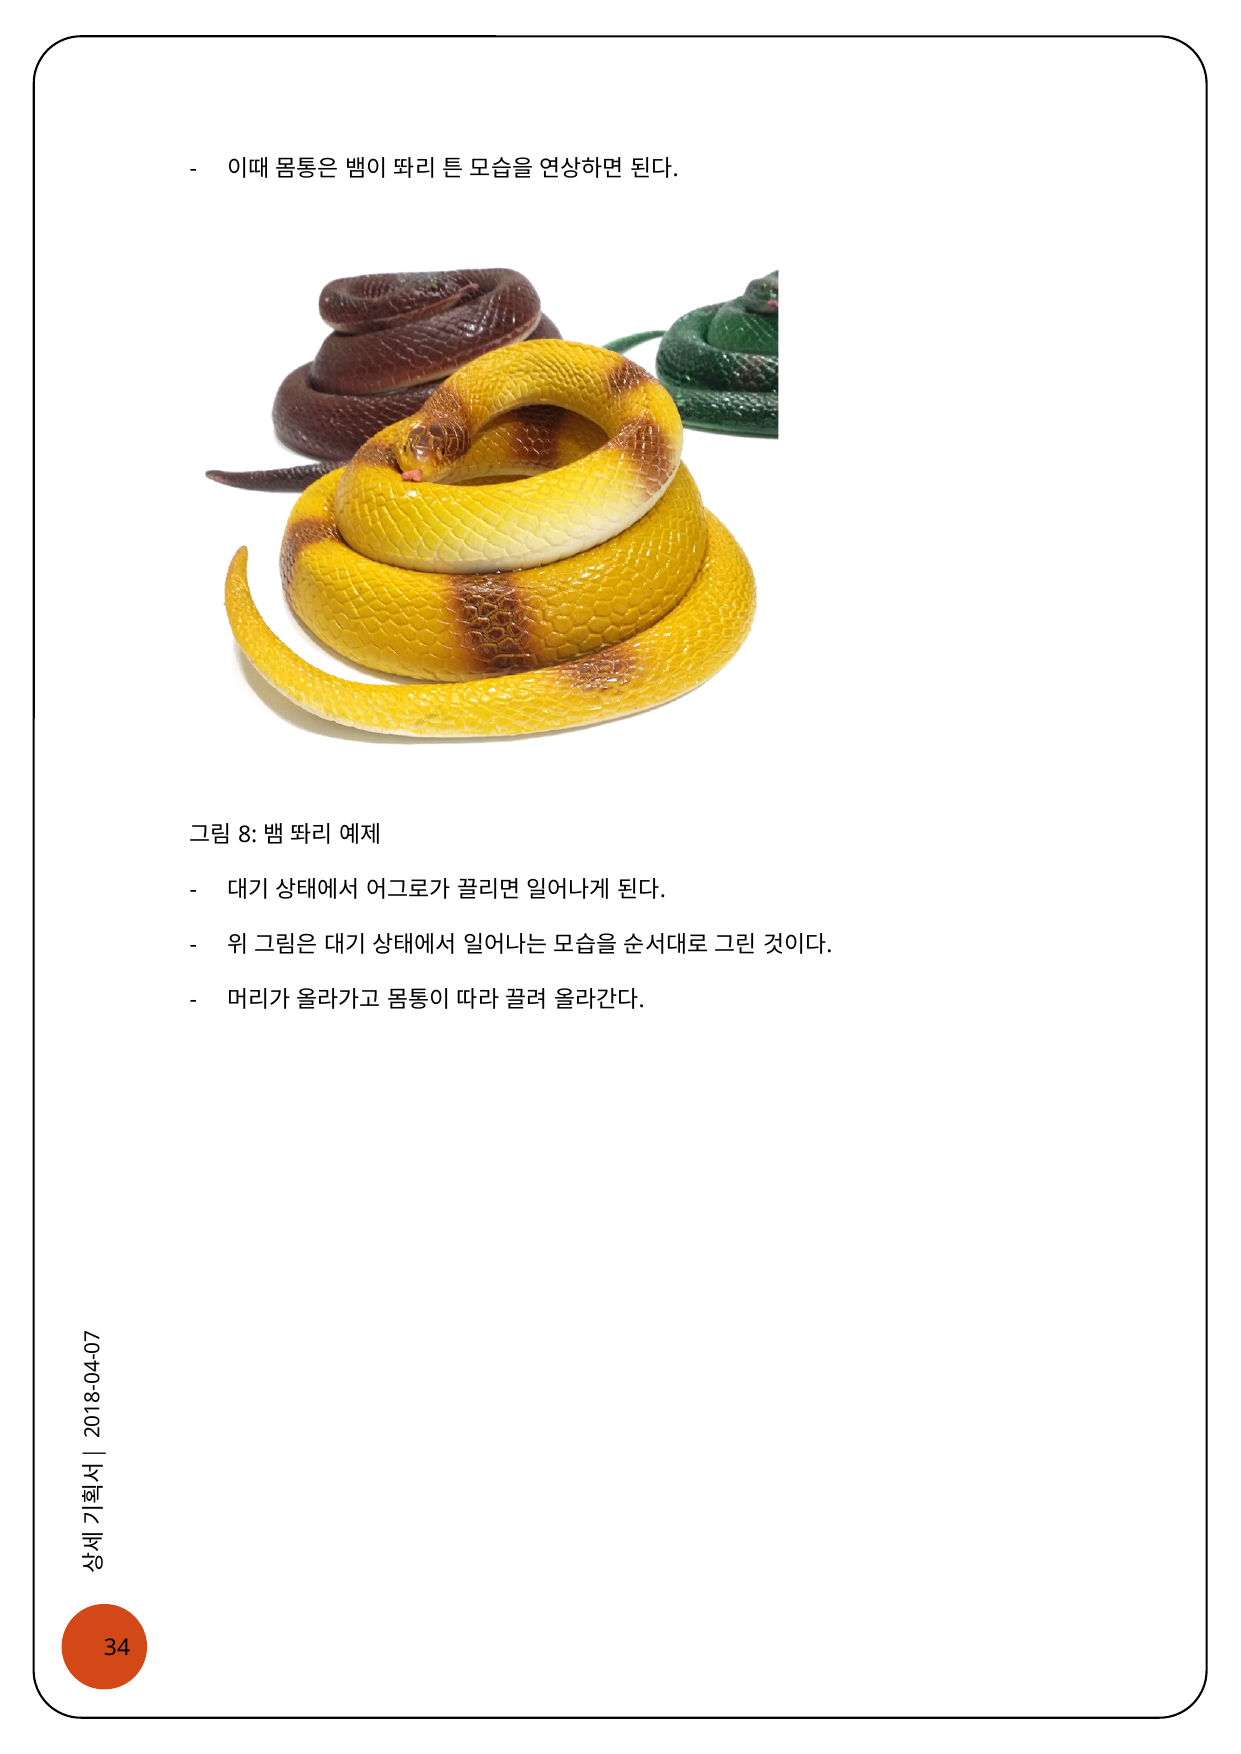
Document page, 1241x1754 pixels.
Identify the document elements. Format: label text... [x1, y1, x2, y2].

list 이때 몸통은 뱀이 똬리 튼 모습을 연상하면 된다. [189, 150, 1092, 183]
list 머리가 올라가고 몸통이 따라 끌려 올라간다. [189, 980, 1092, 1014]
list 위 그림은 대기 상태에서 일어나는 모습을 순서대로 그린 것이다. [189, 925, 1092, 959]
text 그림 8: 뱀 똬리 예제 [148, 815, 1092, 849]
picture [189, 205, 779, 794]
list 대기 상태에서 어그로가 끌리면 일어나게 된다. [189, 870, 1092, 904]
